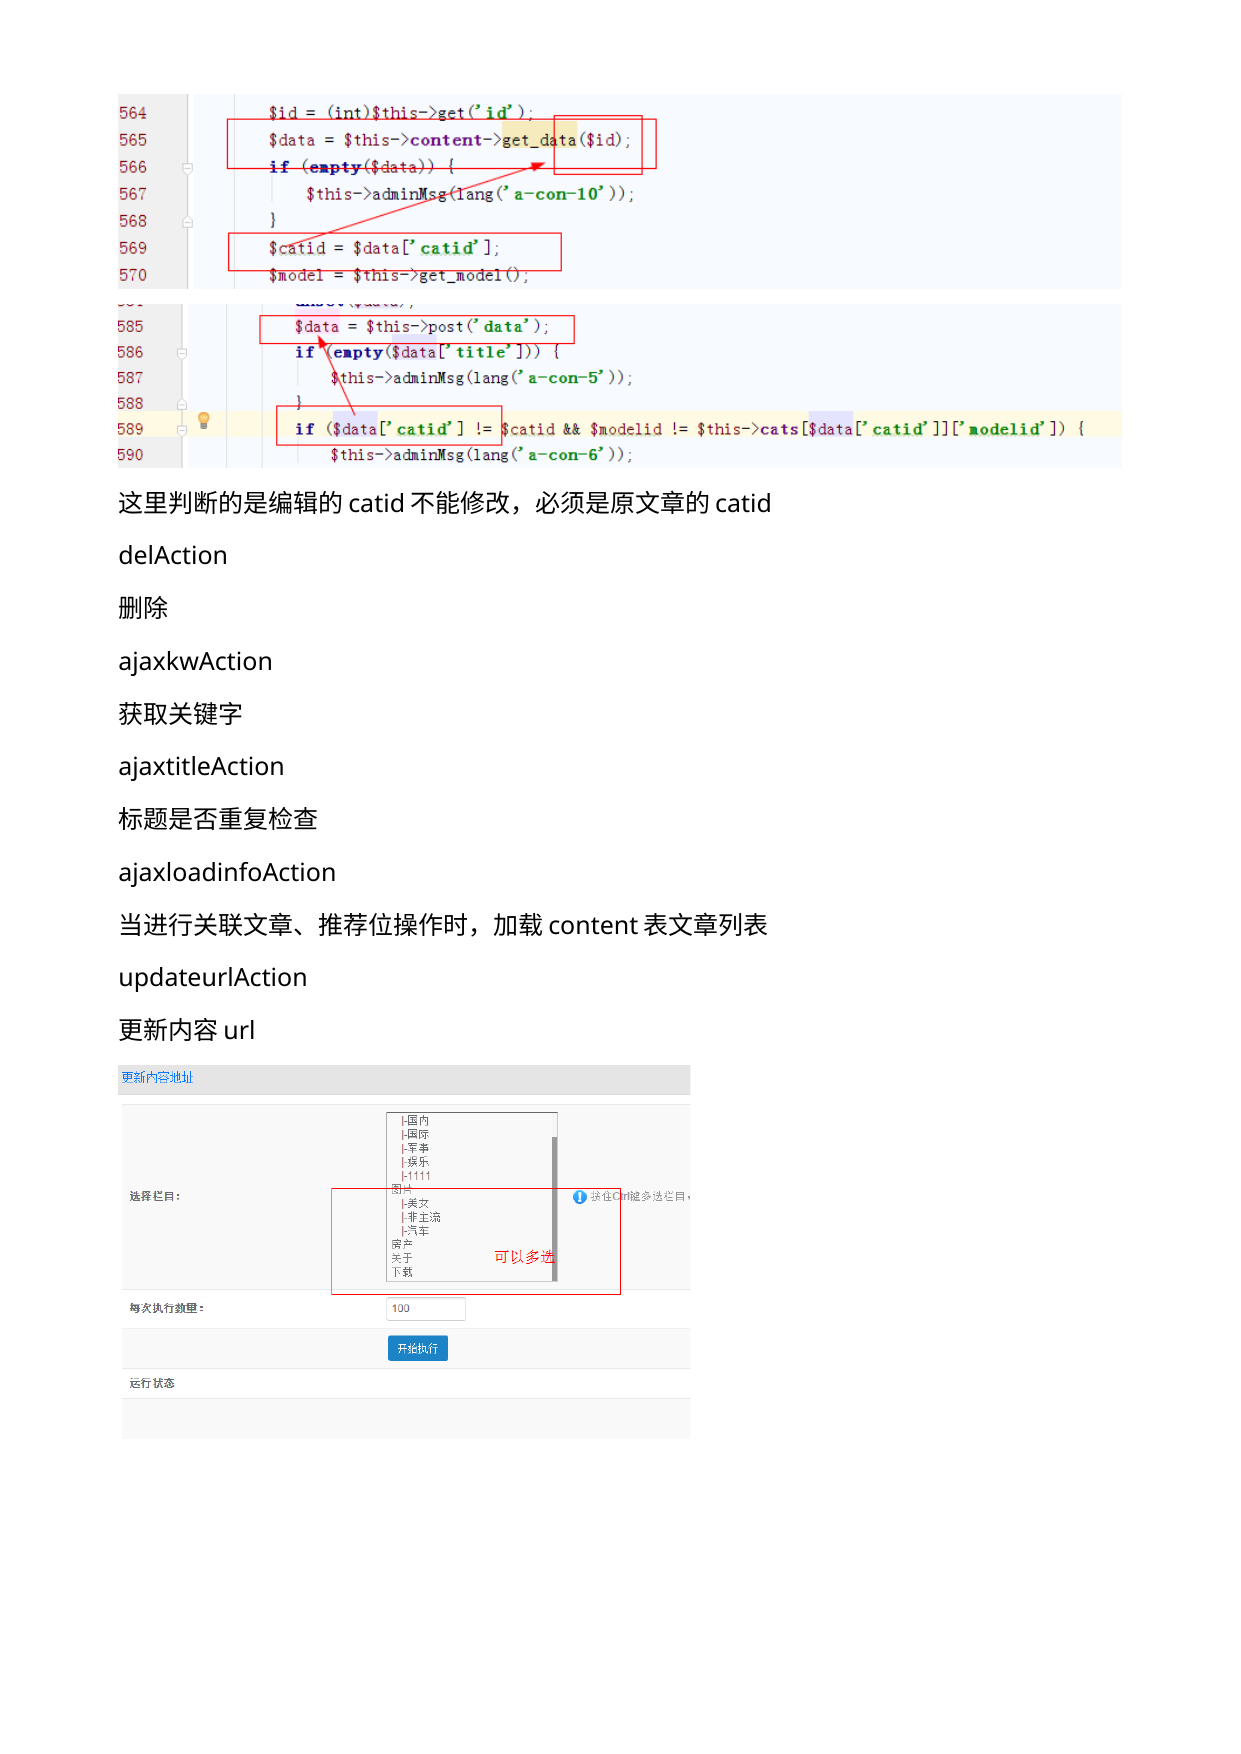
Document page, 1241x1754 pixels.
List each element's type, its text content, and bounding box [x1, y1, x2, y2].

picture [118, 304, 1123, 468]
text ajaxkwAction [118, 643, 1122, 677]
text ajaxtitleAction [118, 749, 1122, 783]
text delAction [118, 538, 1122, 572]
text 更新内容url [118, 1011, 1122, 1047]
text 这里判断的是编辑的catid不能修改，必须是原文章的catid [118, 483, 1122, 520]
text 标题是否重复检查 [118, 800, 1122, 836]
picture [118, 1065, 691, 1446]
picture [118, 94, 1123, 289]
text 当进行关联文章、推荐位操作时，加载content表文章列表 [118, 905, 1122, 941]
text 获取关键字 [118, 694, 1122, 731]
text ajaxloadinfoAction [118, 854, 1122, 888]
text updateurlAction [118, 959, 1122, 994]
text 删除 [118, 589, 1122, 625]
